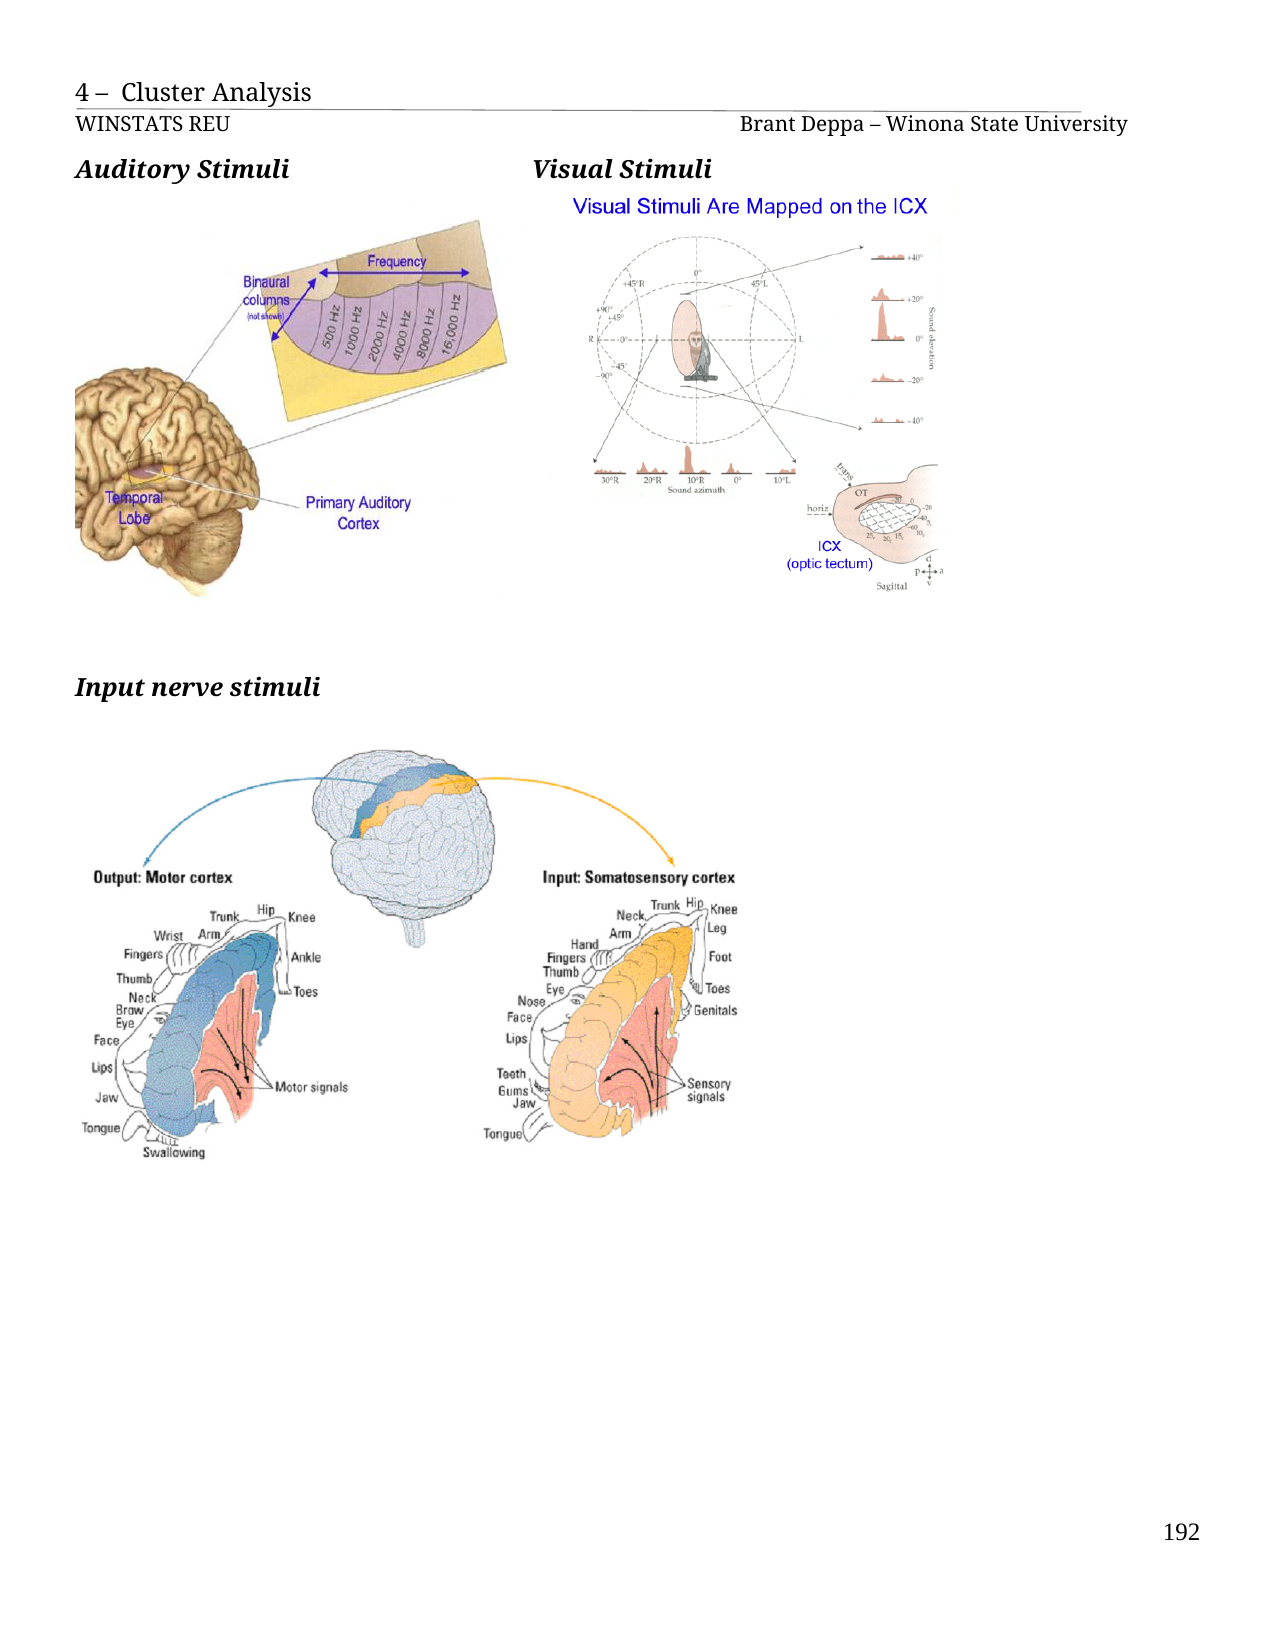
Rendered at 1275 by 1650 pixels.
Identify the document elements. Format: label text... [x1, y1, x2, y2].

picture [75, 737, 741, 1171]
text Auditory Stimuli Visual Stimuli [75, 152, 1200, 186]
text Input nerve stimuli [75, 669, 1200, 704]
picture [75, 200, 544, 602]
picture [550, 185, 960, 602]
